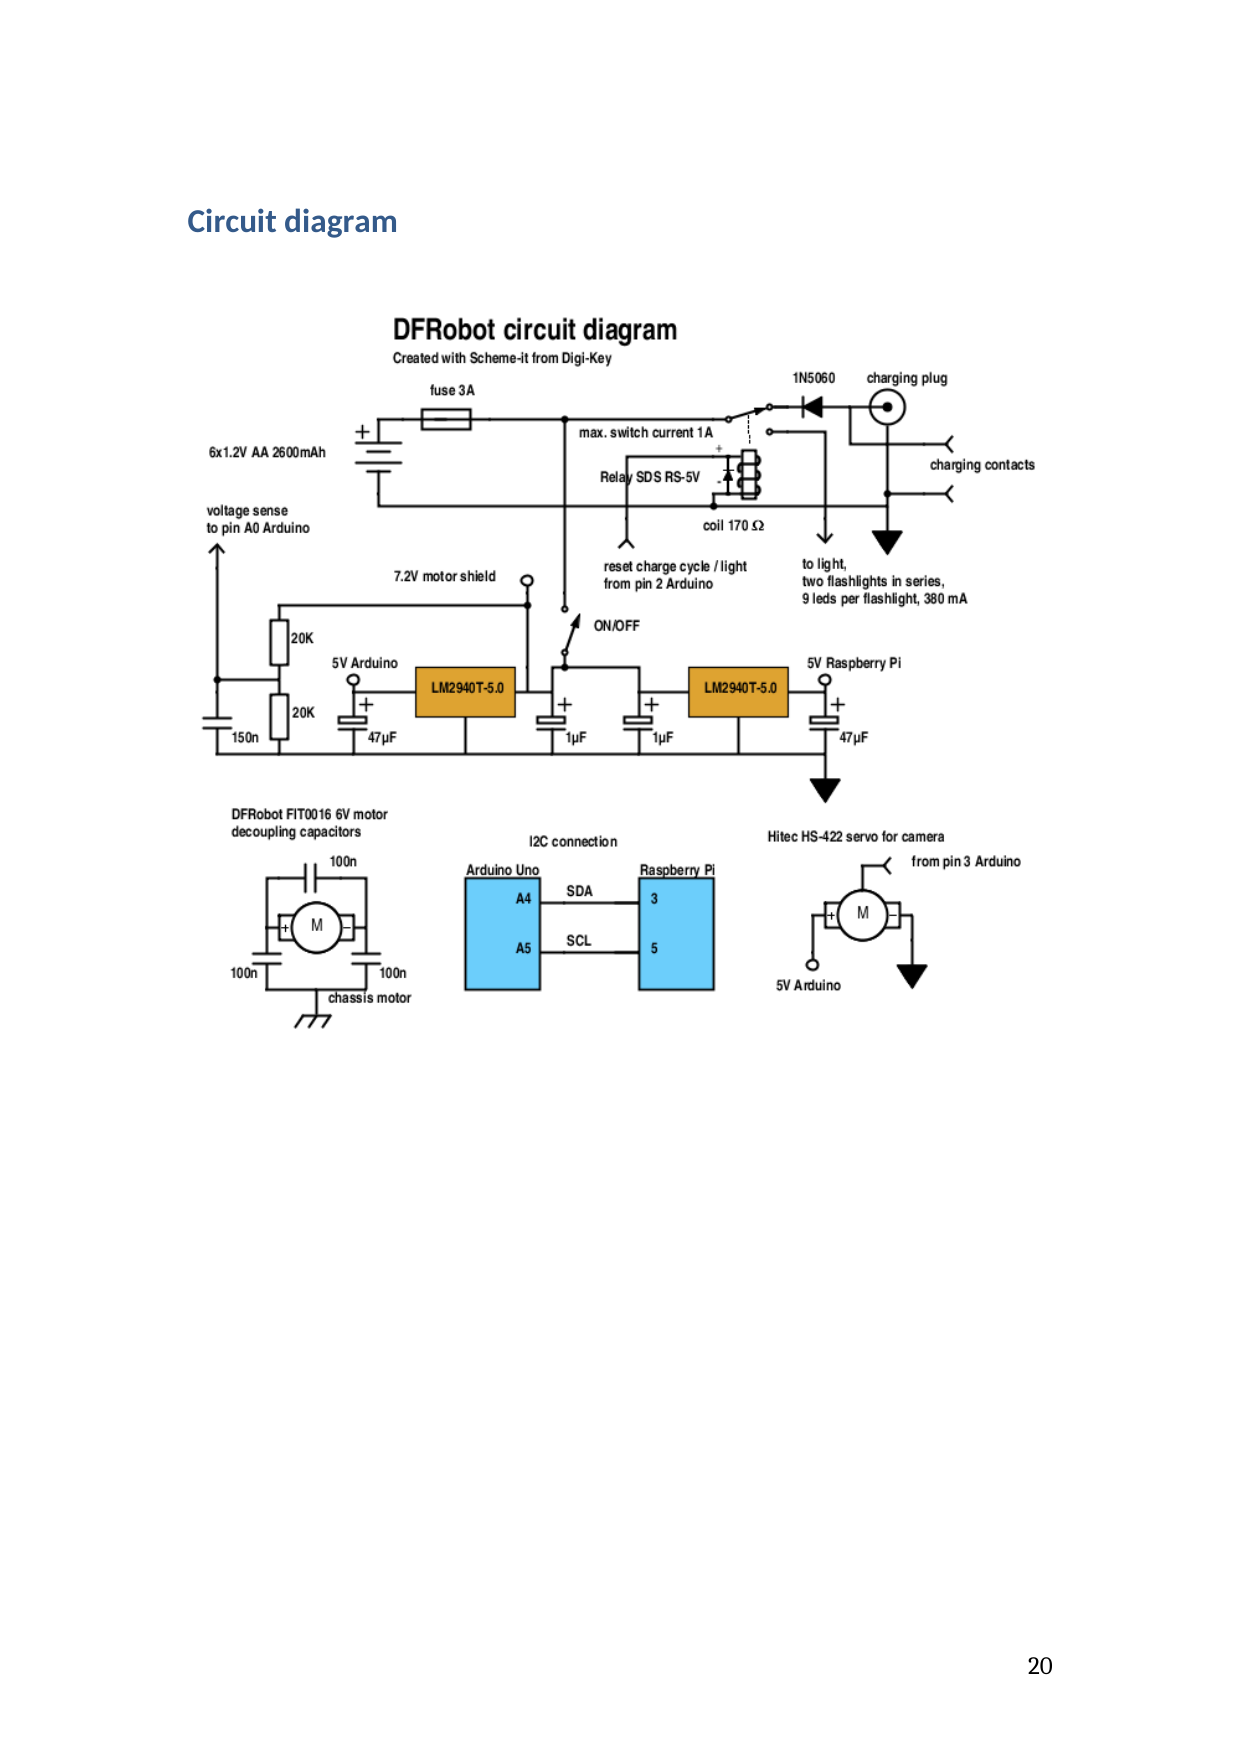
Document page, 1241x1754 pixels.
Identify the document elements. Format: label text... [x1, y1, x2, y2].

picture [187, 290, 1052, 1045]
subtitle Circuit diagram [187, 200, 1053, 241]
